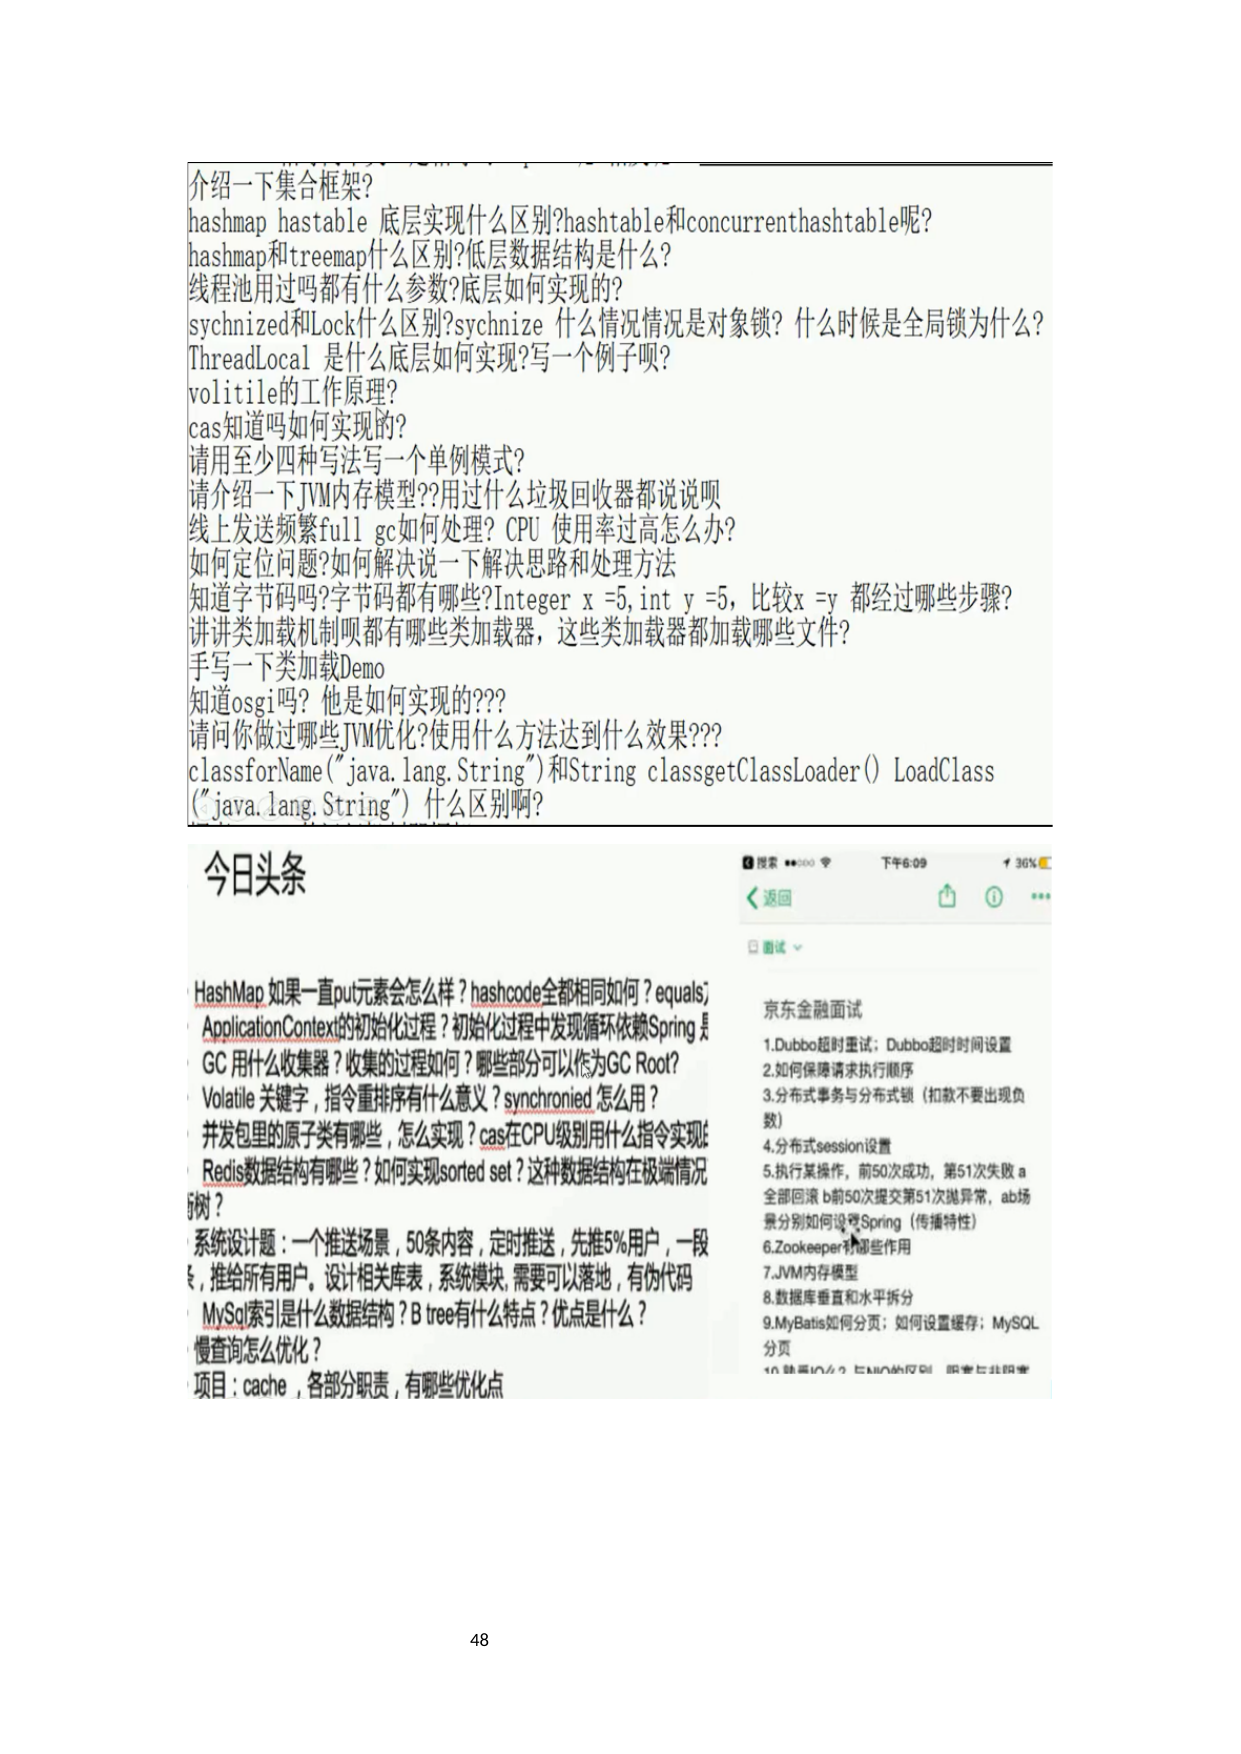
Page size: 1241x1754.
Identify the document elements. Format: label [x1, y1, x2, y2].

picture [187, 844, 1052, 1399]
picture [187, 162, 1053, 827]
